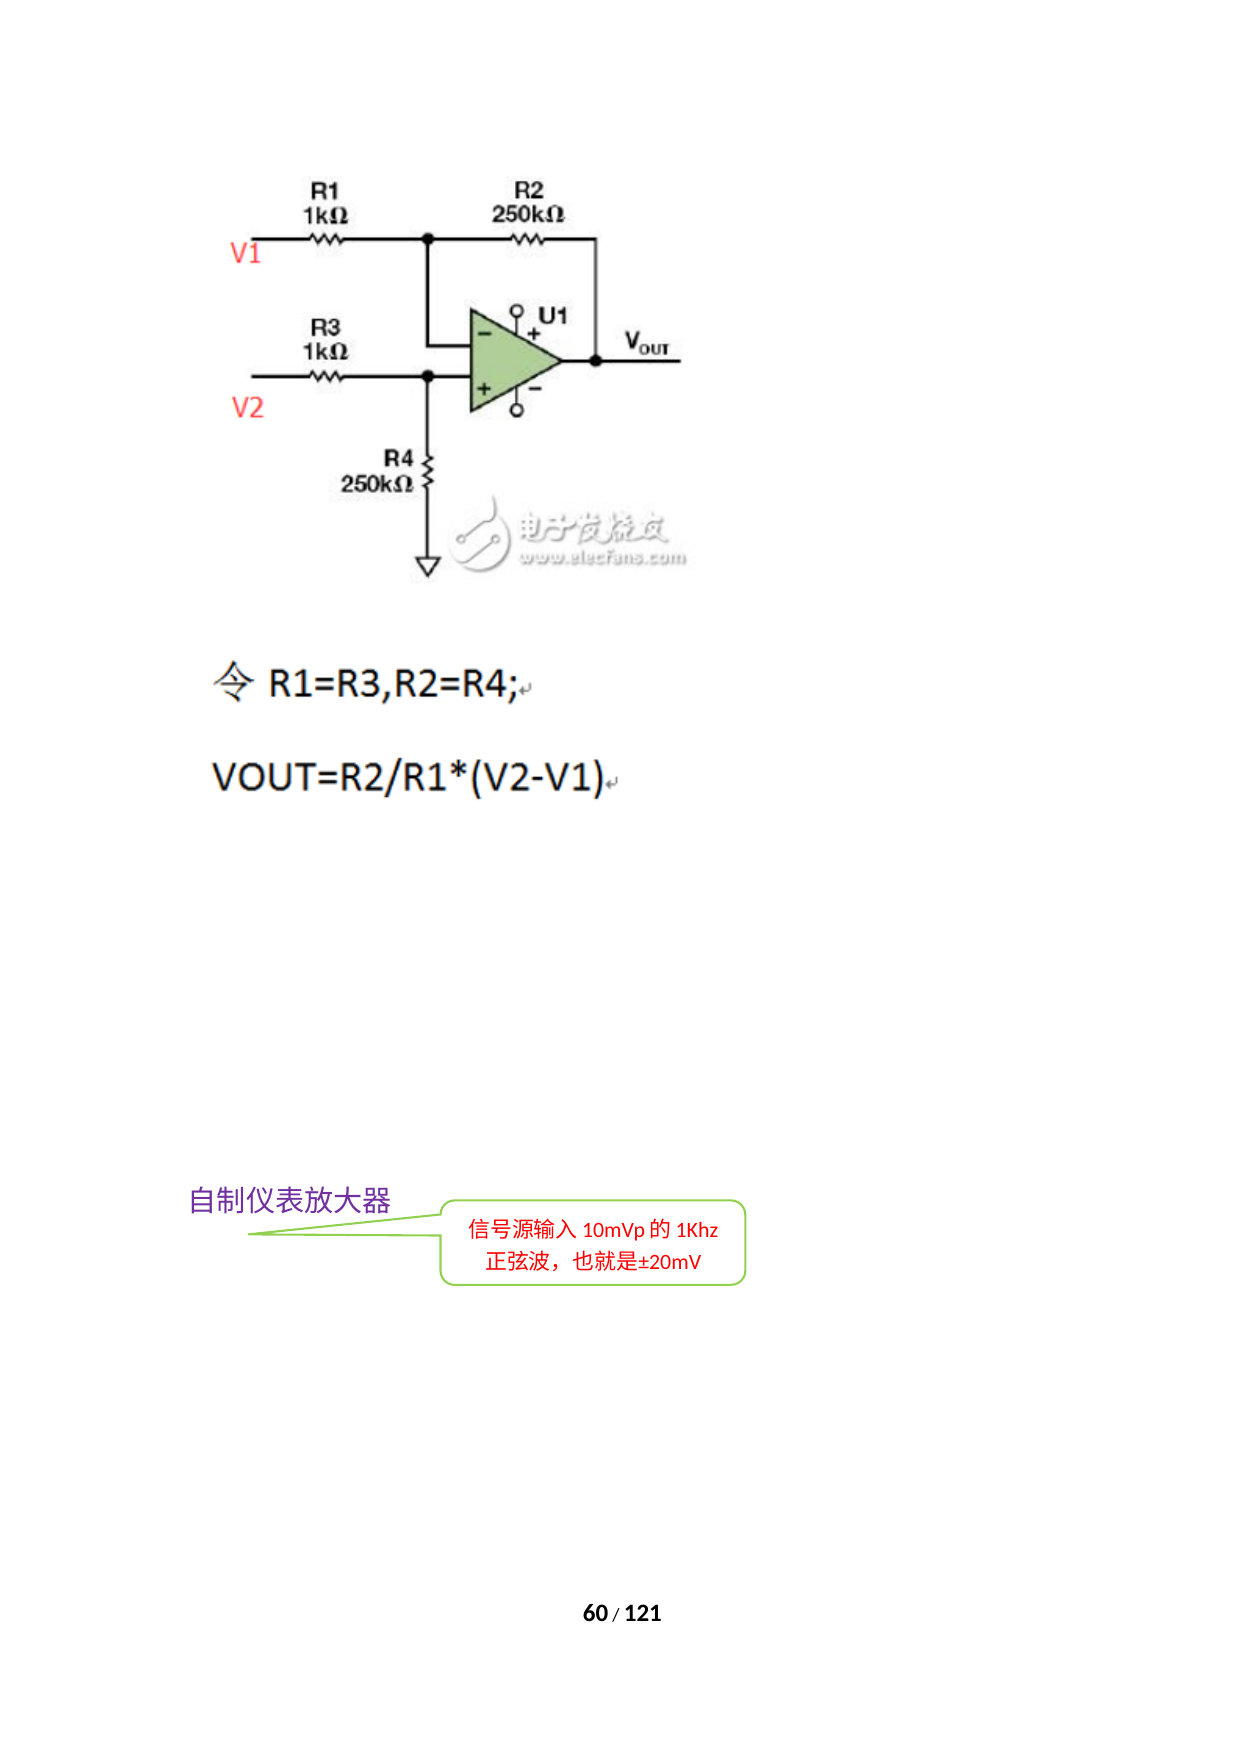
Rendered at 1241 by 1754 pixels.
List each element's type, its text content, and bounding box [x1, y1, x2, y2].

text 自制仪表放大器 [187, 1166, 1053, 1231]
picture [187, 646, 707, 818]
picture [187, 158, 730, 618]
